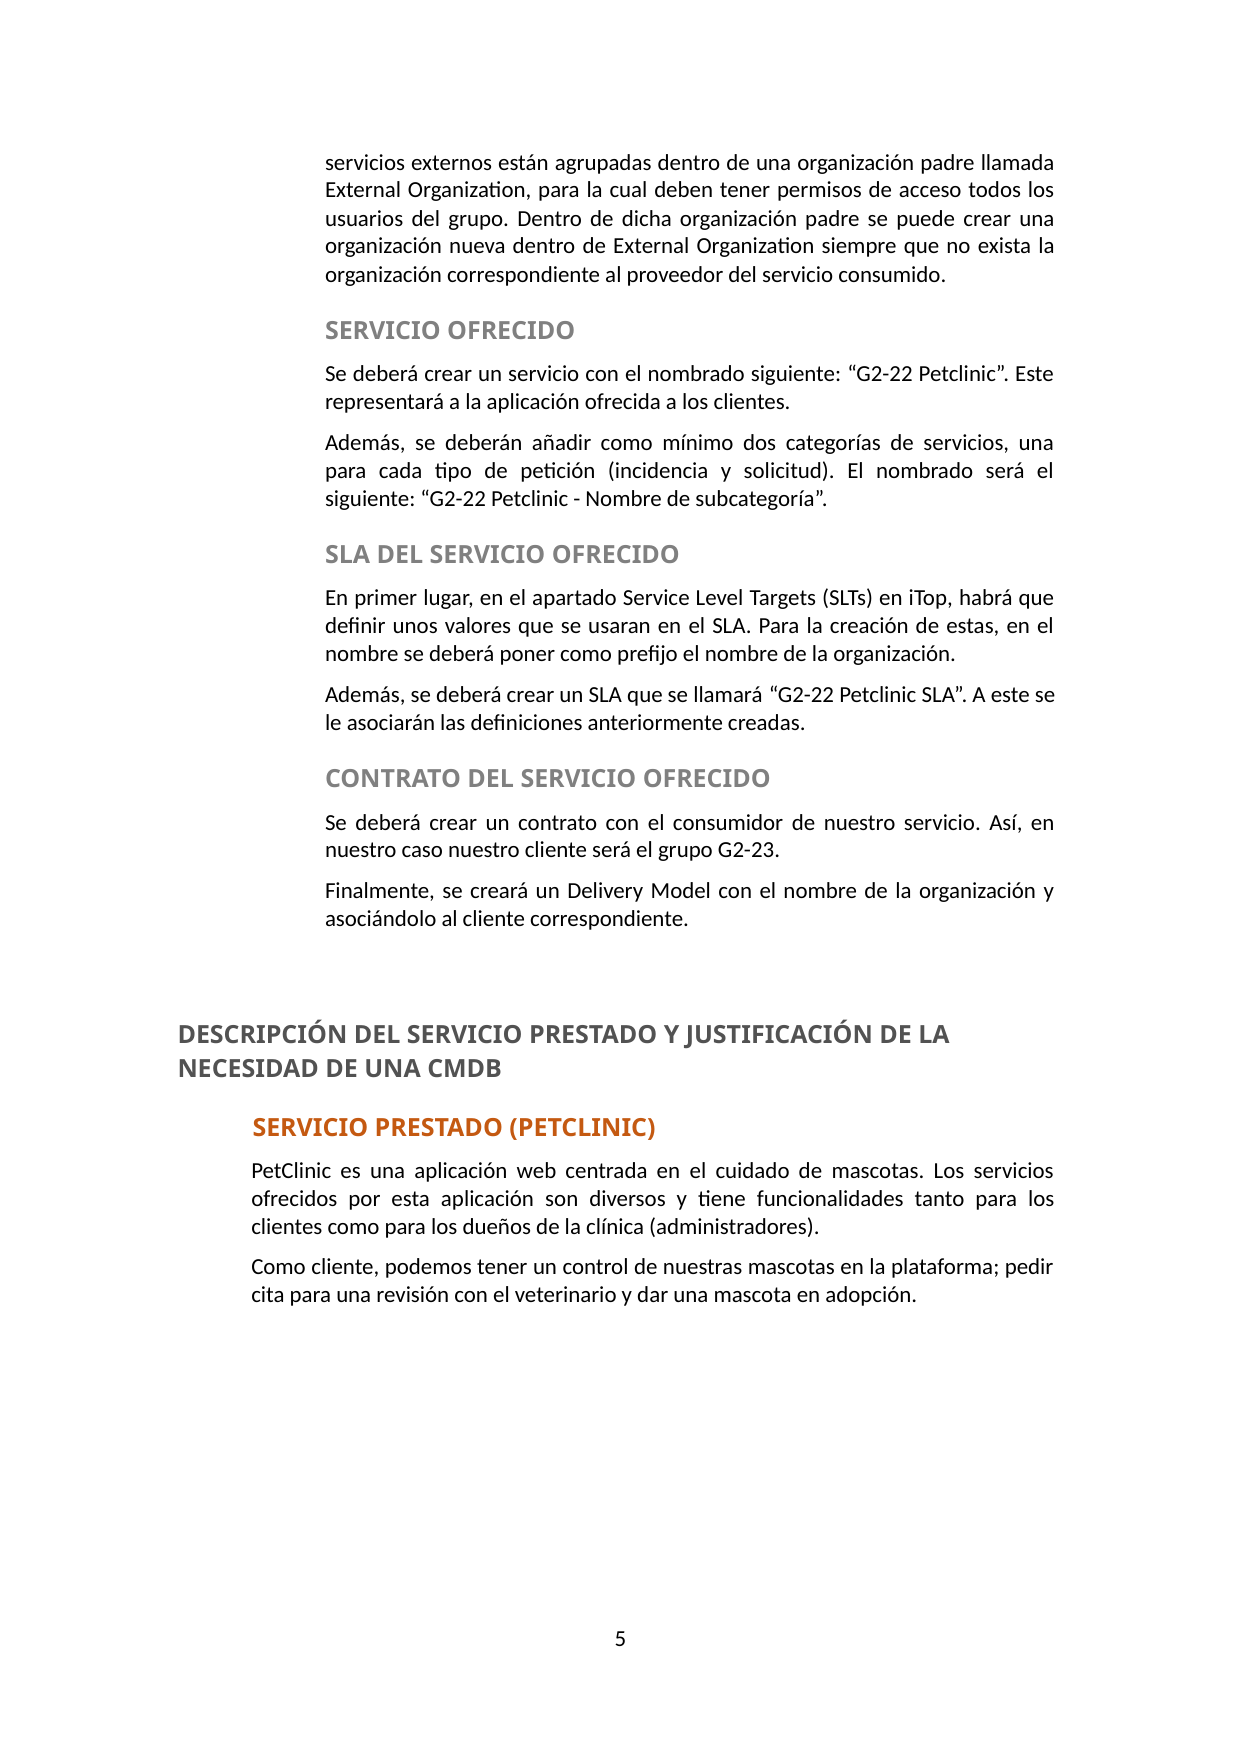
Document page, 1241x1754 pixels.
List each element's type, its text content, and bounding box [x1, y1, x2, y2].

text PetClinic es una aplicación web centrada en el cuidado de mascotas. Los servicios ofrecidos por esta aplicación son diversos y tiene funcionalidades tanto para los clientes como para los dueños de la clínica (administradores). [251, 1156, 1056, 1240]
subtitle Descripción del servicio prestado y justificación de la necesidad de una CMDB [177, 1016, 1056, 1084]
text Además, se deberá crear un SLA que se llamará “G2-22 Petclinic SLA”. A este se le asociarán las definiciones anteriormente creadas. [325, 680, 1056, 736]
text Se deberá crear un contrato con el consumidor de nuestro servicio. Así, en nuestro caso nuestro cliente será el grupo G2-23. [325, 808, 1056, 864]
text Finalmente, se creará un Delivery Model con el nombre de la organización y asociándolo al cliente correspondiente. [325, 876, 1056, 932]
subtitle Contrato del servicio ofrecido [258, 761, 1056, 795]
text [325, 148, 1056, 288]
text En primer lugar, en el apartado Service Level Targets (SLTs) en iTop, habrá que definir unos valores que se usaran en el SLA. Para la creación de estas, en el nombre se deberá poner como prefijo el nombre de la organización. [325, 583, 1056, 667]
text Se deberá crear un servicio con el nombrado siguiente: “G2-22 Petclinic”. Este representará a la aplicación ofrecida a los clientes. [325, 359, 1056, 415]
subtitle Servicio Prestado (PetClinic) [177, 1109, 1056, 1143]
subtitle Servicio ofrecido [258, 313, 1056, 347]
text Además, se deberán añadir como mínimo dos categorías de servicios, una para cada tipo de petición (incidencia y solicitud). El nombrado será el siguiente: “G2-22 Petclinic - Nombre de subcategoría”. [325, 428, 1056, 512]
text Como cliente, podemos tener un control de nuestras mascotas en la plataforma; pedir cita para una revisión con el veterinario y dar una mascota en adopción. [251, 1252, 1056, 1308]
subtitle SLA del servicio ofrecido [258, 537, 1056, 571]
